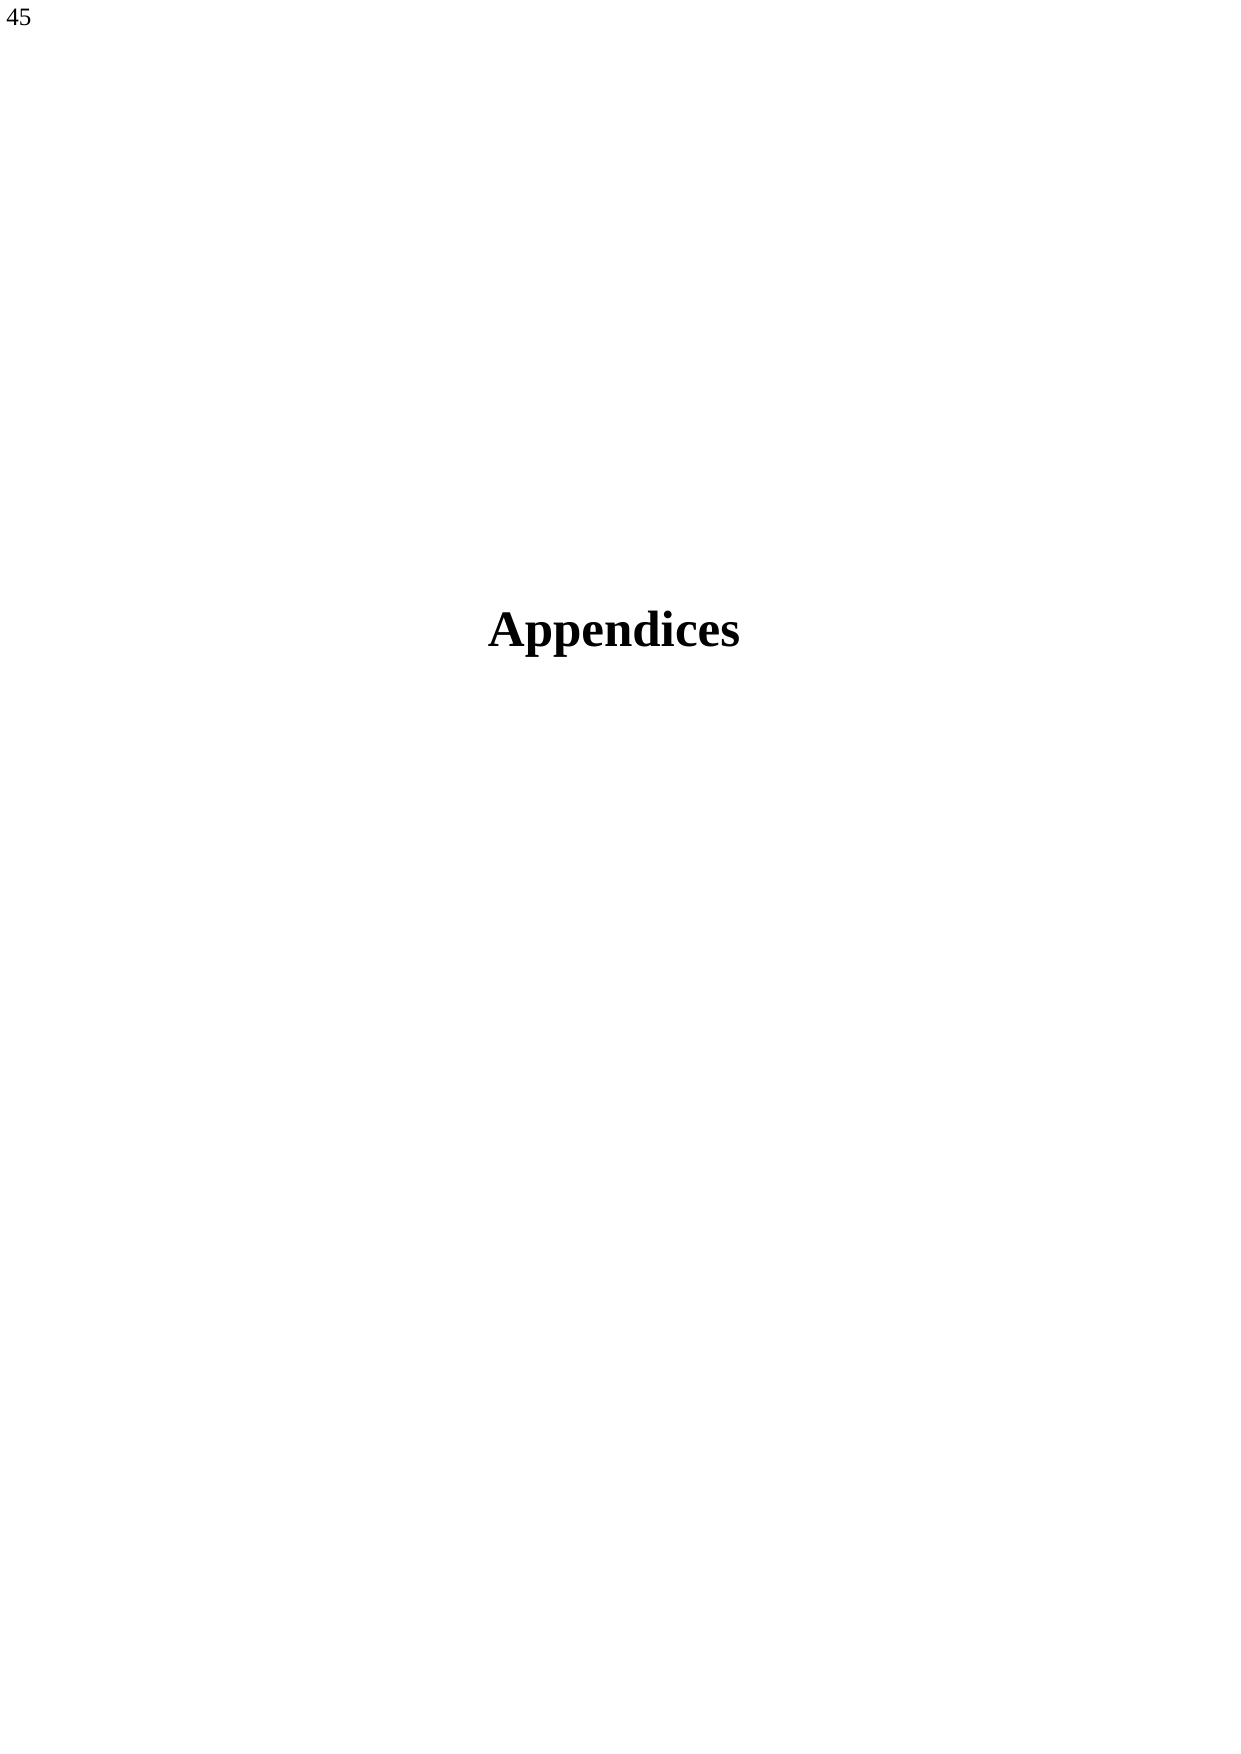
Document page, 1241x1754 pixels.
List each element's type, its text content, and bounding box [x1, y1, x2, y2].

subtitle Appendices [142, 599, 1086, 658]
